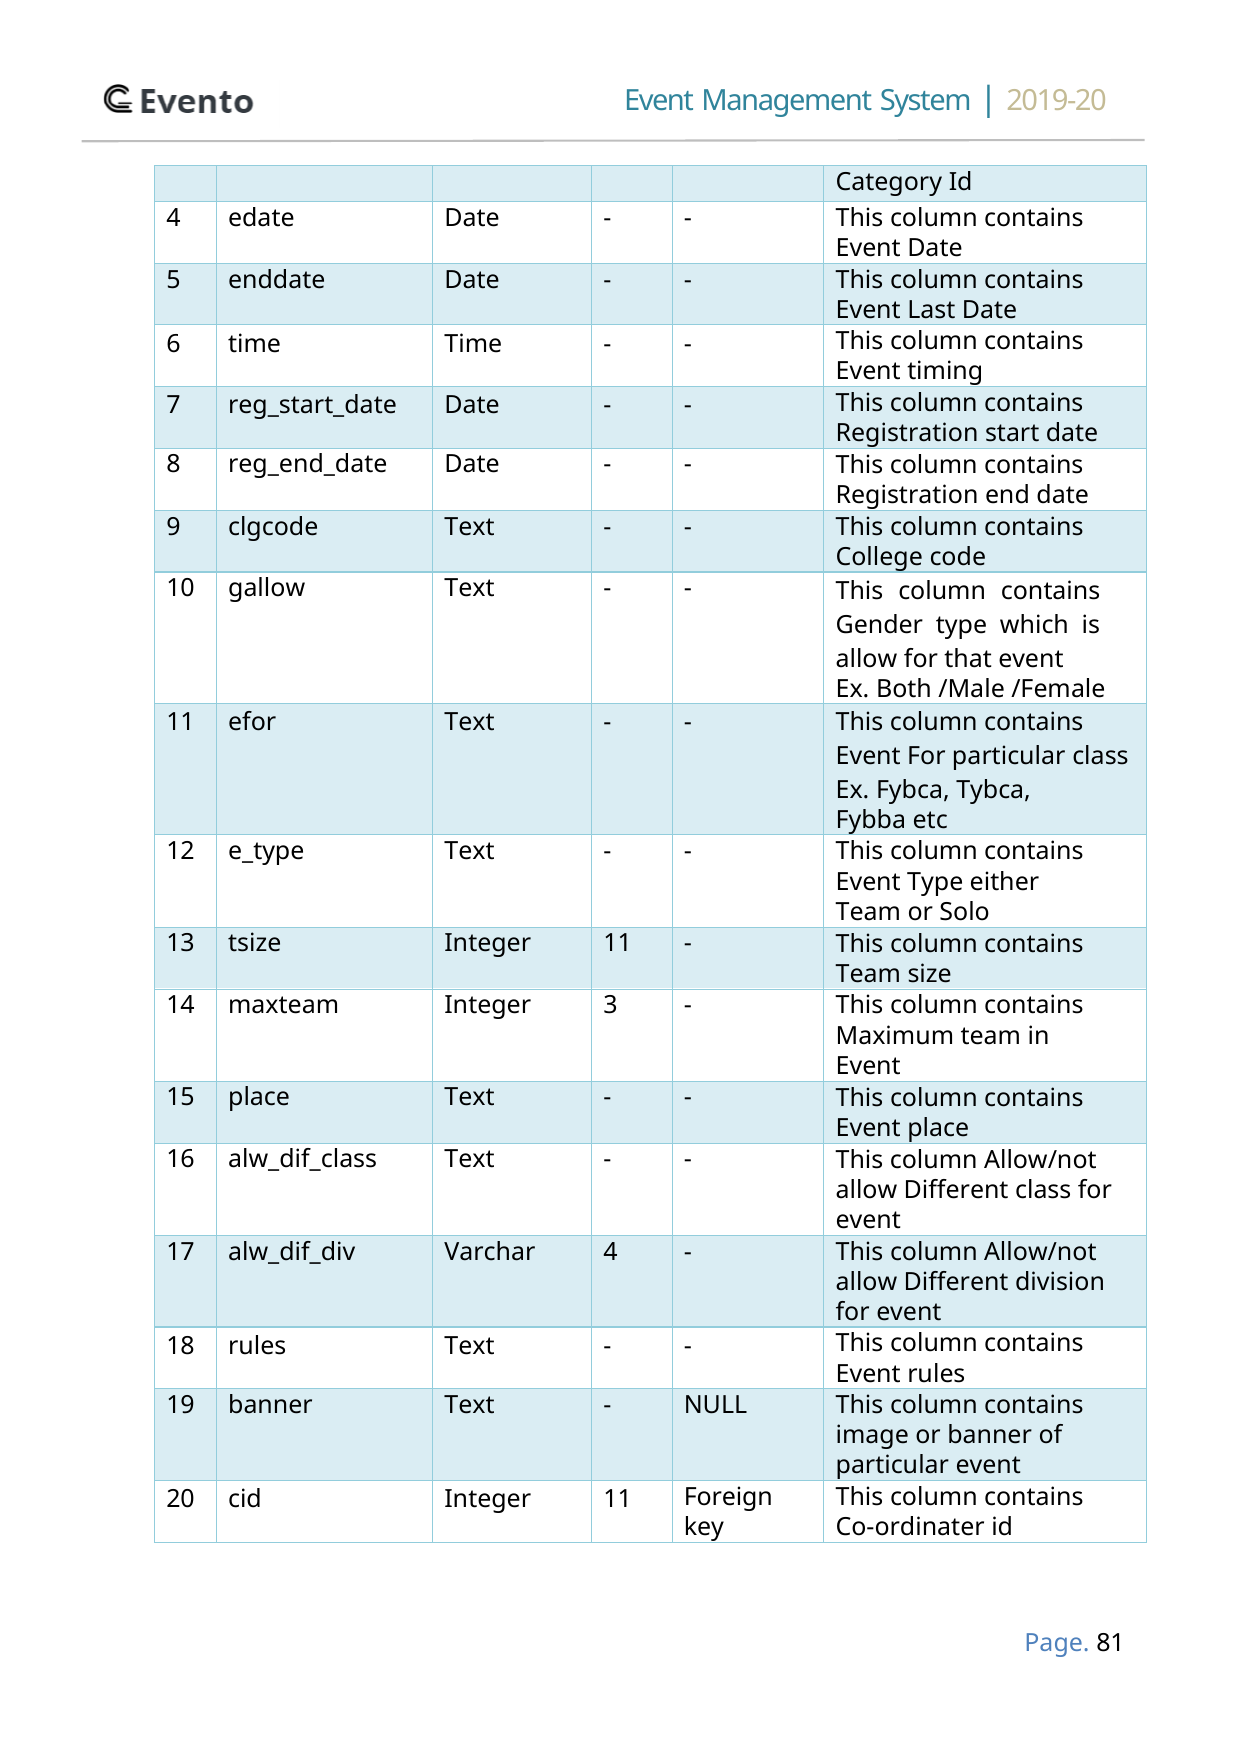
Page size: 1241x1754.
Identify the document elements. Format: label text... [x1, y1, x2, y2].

table_cell This column contains Team size [824, 928, 1146, 988]
table_cell tsize [217, 928, 432, 988]
table_cell This column contains Event Date [824, 202, 1146, 263]
table_cell - [673, 1328, 823, 1388]
table_header [433, 166, 591, 201]
table_cell 17 [155, 1236, 216, 1326]
table_header [673, 166, 823, 201]
table_cell This column Allow/not allow Different division for event [824, 1236, 1146, 1326]
table_cell 7 [155, 387, 216, 448]
table_cell NULL [673, 1389, 823, 1480]
table_cell This column contains Event Type either Team or Solo [824, 835, 1146, 927]
table_cell This column contains Event For particular class Ex. Fybca, Tybca, Fybba etc [824, 704, 1146, 834]
table_cell - [673, 449, 823, 510]
table_header [592, 166, 672, 201]
table_cell This column contains Event place [824, 1082, 1146, 1143]
table_cell This column contains Event timing [824, 325, 1146, 386]
table_cell edate [217, 202, 432, 263]
table_cell efor [217, 704, 432, 834]
table_cell - [673, 573, 823, 703]
table_cell 5 [155, 264, 216, 324]
table_header [155, 166, 216, 201]
table_cell place [217, 1082, 432, 1143]
table_cell Text [433, 1389, 591, 1480]
table_cell 18 [155, 1328, 216, 1388]
table_cell This column contains Registration end date [824, 449, 1146, 510]
table_cell maxteam [217, 990, 432, 1081]
table_header [217, 166, 432, 201]
table_cell Text [433, 835, 591, 927]
table_cell 11 [592, 1481, 672, 1542]
table_cell Integer [433, 928, 591, 988]
table_cell 16 [155, 1144, 216, 1235]
table_cell - [673, 264, 823, 324]
table_cell Integer [433, 990, 591, 1081]
table_cell - [592, 1389, 672, 1480]
table_cell - [592, 1328, 672, 1388]
table_cell alw_dif_class [217, 1144, 432, 1235]
table_cell 12 [155, 835, 216, 927]
table_cell Text [433, 1328, 591, 1388]
table_cell Foreign key [673, 1481, 823, 1542]
table_cell time [217, 325, 432, 386]
table_cell - [592, 1144, 672, 1235]
table_cell - [673, 990, 823, 1081]
table_cell Date [433, 387, 591, 448]
table_cell Date [433, 264, 591, 324]
table_cell Text [433, 511, 591, 571]
table_cell This column contains image or banner of particular event [824, 1389, 1146, 1480]
table_cell - [673, 1082, 823, 1143]
table_cell 4 [155, 202, 216, 263]
table_cell - [592, 573, 672, 703]
table_cell 19 [155, 1389, 216, 1480]
table_cell clgcode [217, 511, 432, 571]
table_cell 11 [592, 928, 672, 988]
table_cell - [673, 511, 823, 571]
table_cell - [592, 704, 672, 834]
table_cell - [592, 202, 672, 263]
table_cell - [592, 387, 672, 448]
table_cell - [673, 325, 823, 386]
table_cell - [673, 704, 823, 834]
table_cell - [673, 202, 823, 263]
table_cell banner [217, 1389, 432, 1480]
table_cell 14 [155, 990, 216, 1081]
table_cell Date [433, 202, 591, 263]
table_cell This column contains College code [824, 511, 1146, 571]
table_cell Text [433, 1144, 591, 1235]
table_cell This column contains Event Last Date [824, 264, 1146, 324]
table_cell - [673, 1144, 823, 1235]
table_cell rules [217, 1328, 432, 1388]
table_cell 9 [155, 511, 216, 571]
table_cell 13 [155, 928, 216, 988]
table_cell e_type [217, 835, 432, 927]
table_cell - [592, 1082, 672, 1143]
table_cell gallow [217, 573, 432, 703]
table_cell Time [433, 325, 591, 386]
table_cell 11 [155, 704, 216, 834]
table_cell 4 [592, 1236, 672, 1326]
table_cell - [592, 449, 672, 510]
table_cell 3 [592, 990, 672, 1081]
table_cell Integer [433, 1481, 591, 1542]
table_cell cid [217, 1481, 432, 1542]
picture [103, 80, 280, 128]
table_cell 20 [155, 1481, 216, 1542]
table_cell This column contains Co-ordinater id [824, 1481, 1146, 1542]
table_cell enddate [217, 264, 432, 324]
table_cell reg_end_date [217, 449, 432, 510]
table_cell Varchar [433, 1236, 591, 1326]
table_cell Date [433, 449, 591, 510]
table_cell alw_dif_div [217, 1236, 432, 1326]
table_cell - [592, 835, 672, 927]
table_cell - [592, 511, 672, 571]
table_cell Text [433, 573, 591, 703]
table_cell - [592, 264, 672, 324]
table_cell This column contains Gender type which is allow for that event Ex. Both /Male /Female [824, 573, 1146, 703]
table_cell - [592, 325, 672, 386]
table_cell reg_start_date [217, 387, 432, 448]
table_cell This column contains Registration start date [824, 387, 1146, 448]
table_header Category Id [824, 166, 1146, 201]
table_cell This column contains Event rules [824, 1328, 1146, 1388]
table_cell - [673, 387, 823, 448]
table_cell - [673, 1236, 823, 1326]
table_cell - [673, 928, 823, 988]
table_cell 6 [155, 325, 216, 386]
table_cell This column contains Maximum team in Event [824, 990, 1146, 1081]
table_cell This column Allow/not allow Different class for event [824, 1144, 1146, 1235]
table_cell 10 [155, 573, 216, 703]
table_cell 8 [155, 449, 216, 510]
table_cell Text [433, 1082, 591, 1143]
table_cell Text [433, 704, 591, 834]
table_cell 15 [155, 1082, 216, 1143]
table_cell - [673, 835, 823, 927]
